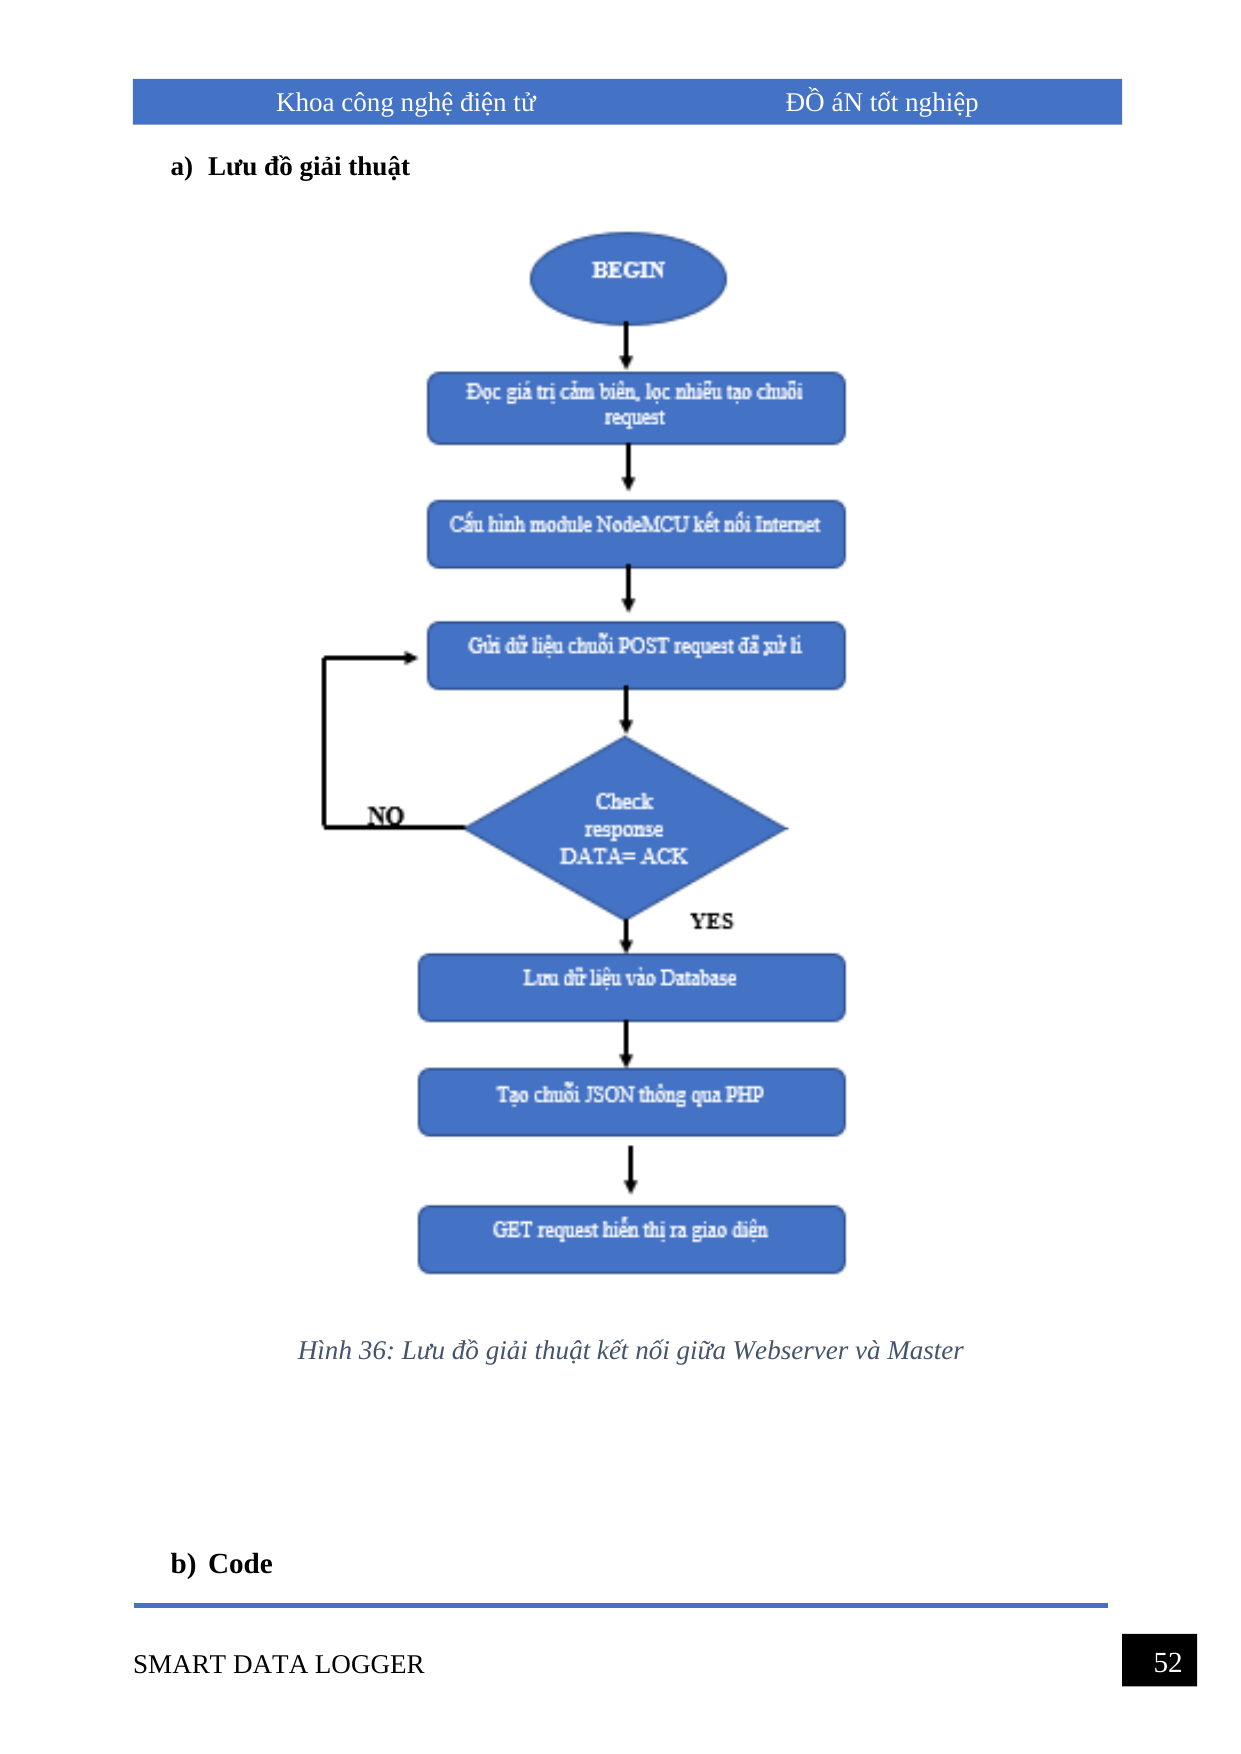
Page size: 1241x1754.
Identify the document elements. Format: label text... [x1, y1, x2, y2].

list Code [170, 1546, 1122, 1579]
picture [256, 212, 1009, 1325]
list Lưu đồ giải thuật [170, 150, 1122, 181]
